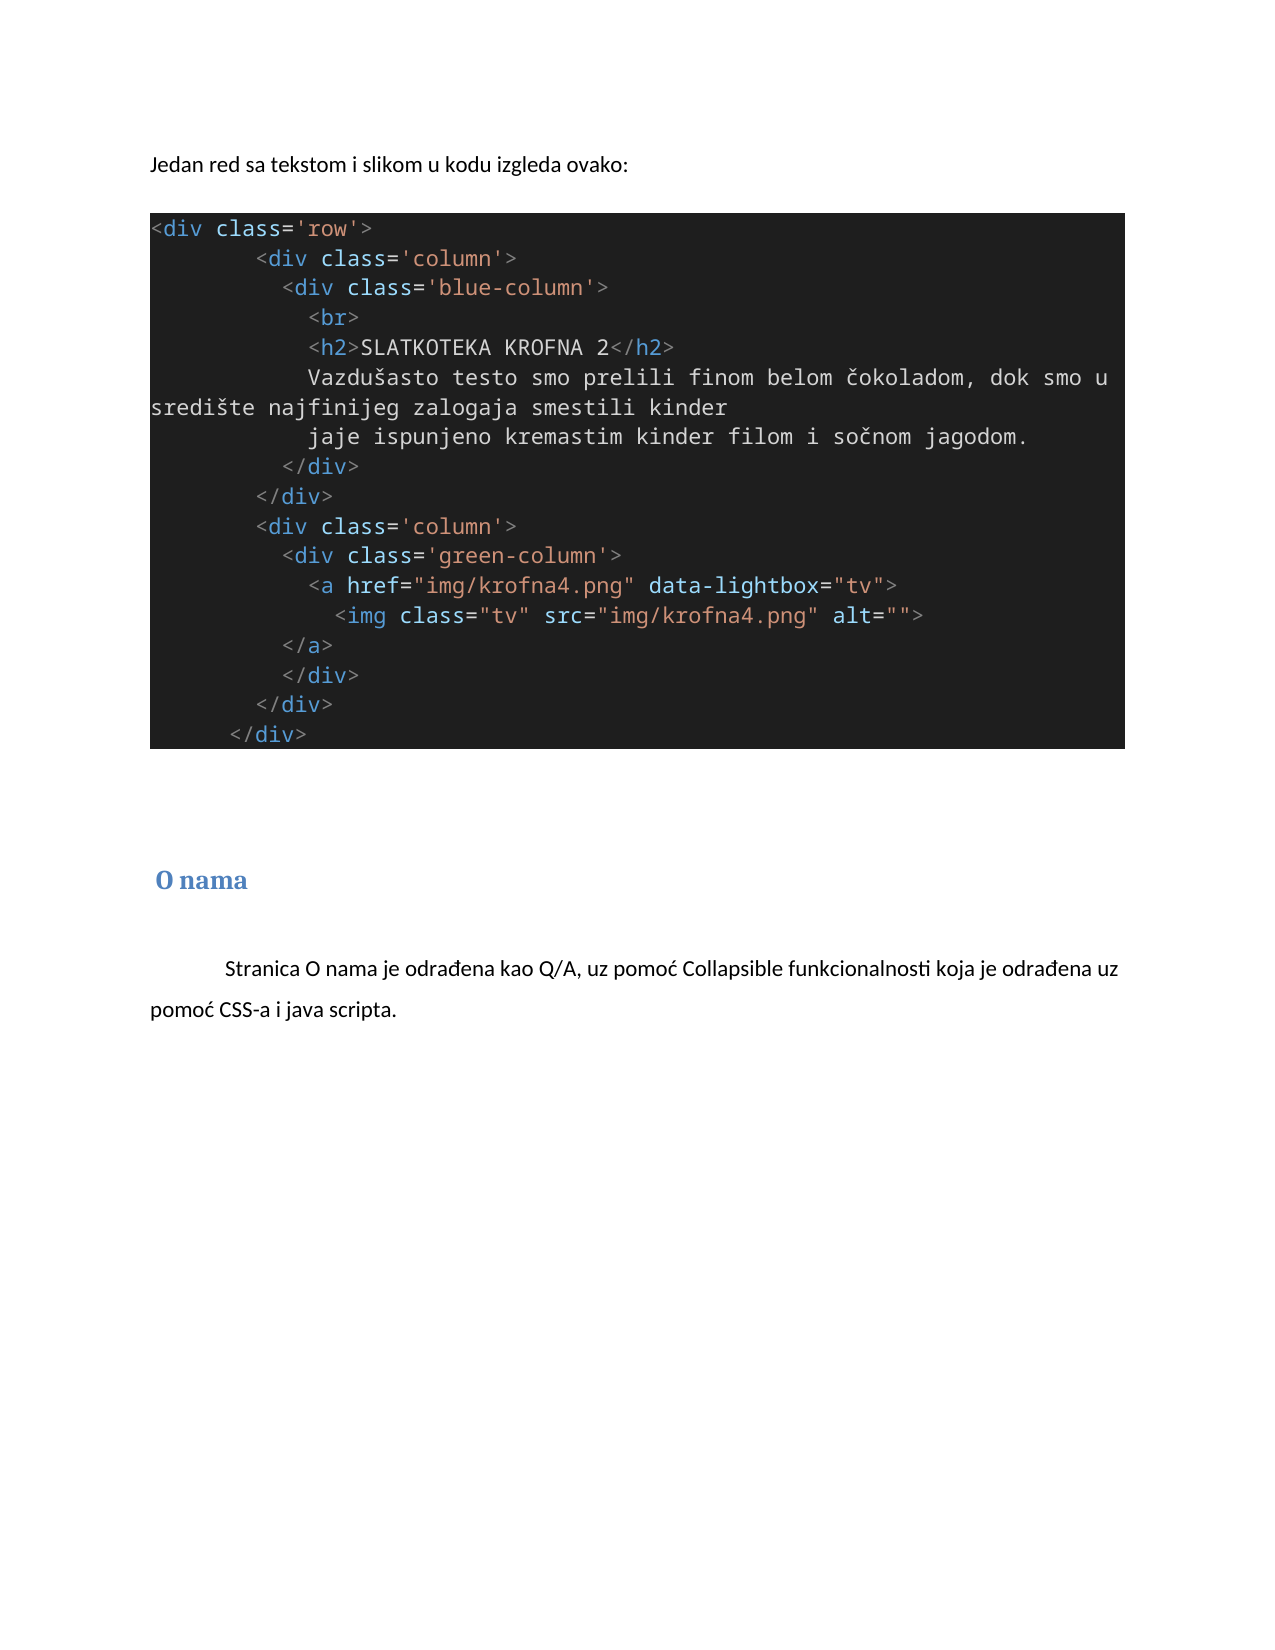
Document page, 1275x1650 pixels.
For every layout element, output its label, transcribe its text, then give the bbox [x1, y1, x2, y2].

text <div class='column'> [150, 243, 1125, 272]
text <div class='blue-column'> [150, 272, 1125, 302]
text jaje ispunjeno kremastim kinder filom i sočnom jagodom. [150, 421, 1125, 451]
text </div> [150, 689, 1125, 719]
text Vazdušasto testo smo prelili finom belom čokoladom, dok smo u središte najfinijeg zalogaja smestili kinder [150, 362, 1125, 421]
text <div class='green-column'> [150, 541, 1125, 570]
text <br> [150, 302, 1125, 332]
subtitle O nama [150, 865, 1125, 896]
text </div> [150, 451, 1125, 481]
text </div> [150, 481, 1125, 511]
text Stranica O nama je odrađena kao Q/A, uz pomoć Collapsible funkcionalnosti koja je odrađena uz pomoć CSS-a i java scripta. [150, 954, 1125, 1024]
text </a> [150, 630, 1125, 660]
text <div class='row'> [150, 213, 1125, 243]
text <a href="img/krofna4.png" data-lightbox="tv"> [150, 570, 1125, 600]
text <div class='column'> [150, 511, 1125, 541]
text <h2>SLATKOTEKA KROFNA 2</h2> [150, 332, 1125, 362]
text <img class="tv" src="img/krofna4.png" alt=""> [150, 600, 1125, 630]
text Jedan red sa tekstom i slikom u kodu izgleda ovako: [150, 150, 1125, 178]
text </div> [150, 719, 1125, 749]
text </div> [150, 660, 1125, 689]
